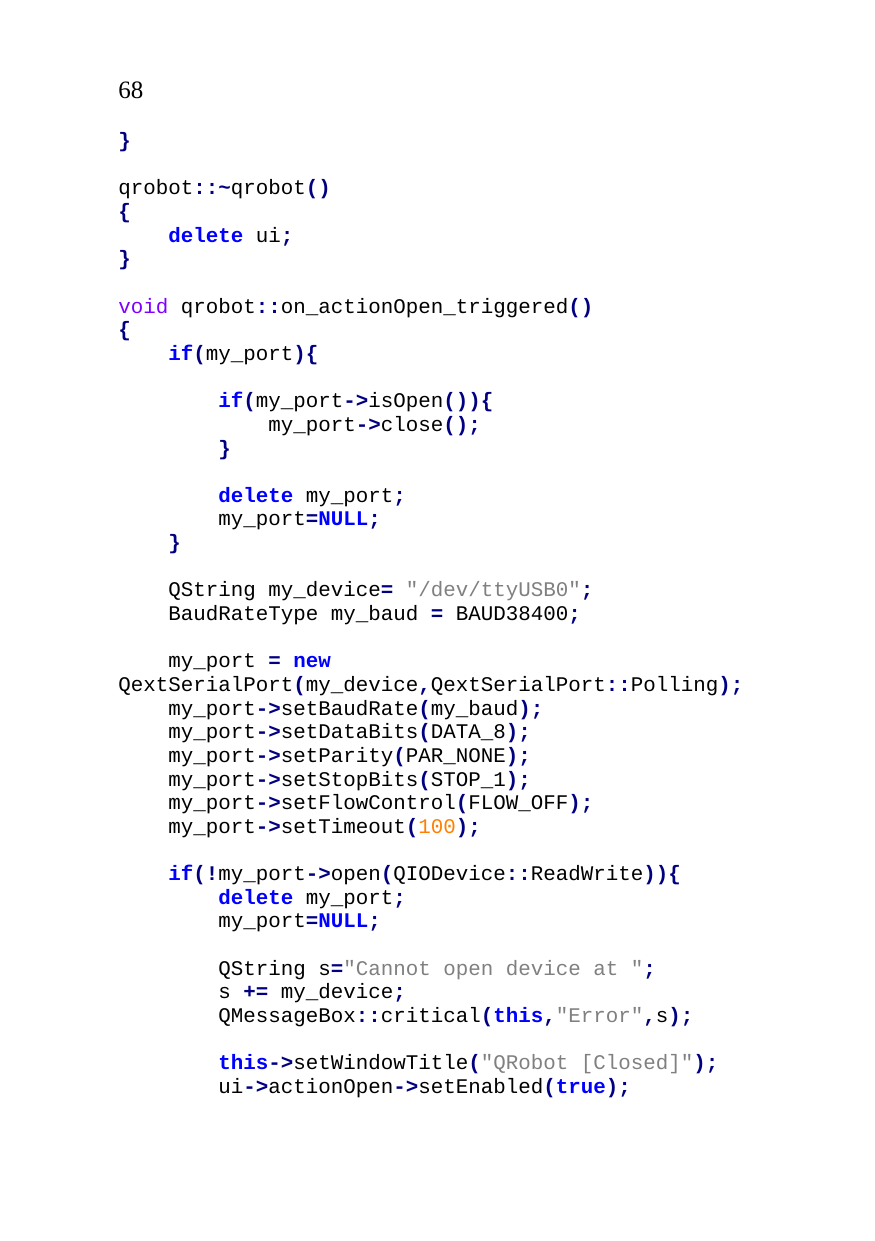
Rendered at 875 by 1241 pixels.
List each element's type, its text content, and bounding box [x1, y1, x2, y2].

text { [118, 319, 756, 343]
text QMessageBox::critical(this,"Error",s); [118, 1005, 756, 1029]
text } [118, 248, 756, 272]
text ui->actionOpen->setEnabled(true); [118, 1076, 756, 1099]
text my_port = new QextSerialPort(my_device,QextSerialPort::Polling); [118, 650, 756, 698]
text delete ui; [118, 225, 756, 248]
text if(!my_port->open(QIODevice::ReadWrite)){ [118, 863, 756, 887]
text my_port->setParity(PAR_NONE); [118, 745, 756, 768]
text { [118, 201, 756, 225]
text my_port->setDataBits(DATA_8); [118, 721, 756, 745]
text my_port->setFlowControl(FLOW_OFF); [118, 792, 756, 816]
text } [118, 130, 756, 154]
text BaudRateType my_baud = BAUD38400; [118, 603, 756, 627]
text QString s="Cannot open device at "; [118, 958, 756, 981]
text my_port->close(); [118, 414, 756, 437]
text } [118, 532, 756, 556]
text this->setWindowTitle("QRobot [Closed]"); [118, 1052, 756, 1076]
text void qrobot::on_actionOpen_triggered() [118, 296, 756, 319]
text s += my_device; [118, 981, 756, 1005]
text delete my_port; [118, 485, 756, 508]
text my_port->setBaudRate(my_baud); [118, 698, 756, 721]
text delete my_port; [118, 887, 756, 910]
text if(my_port->isOpen()){ [118, 390, 756, 414]
text qrobot::~qrobot() [118, 177, 756, 201]
text if(my_port){ [118, 343, 756, 367]
text QString my_device= "/dev/ttyUSB0"; [118, 579, 756, 603]
text my_port->setStopBits(STOP_1); [118, 768, 756, 792]
text my_port=NULL; [118, 910, 756, 934]
text my_port->setTimeout(100); [118, 816, 756, 839]
text } [118, 437, 756, 461]
text my_port=NULL; [118, 508, 756, 532]
